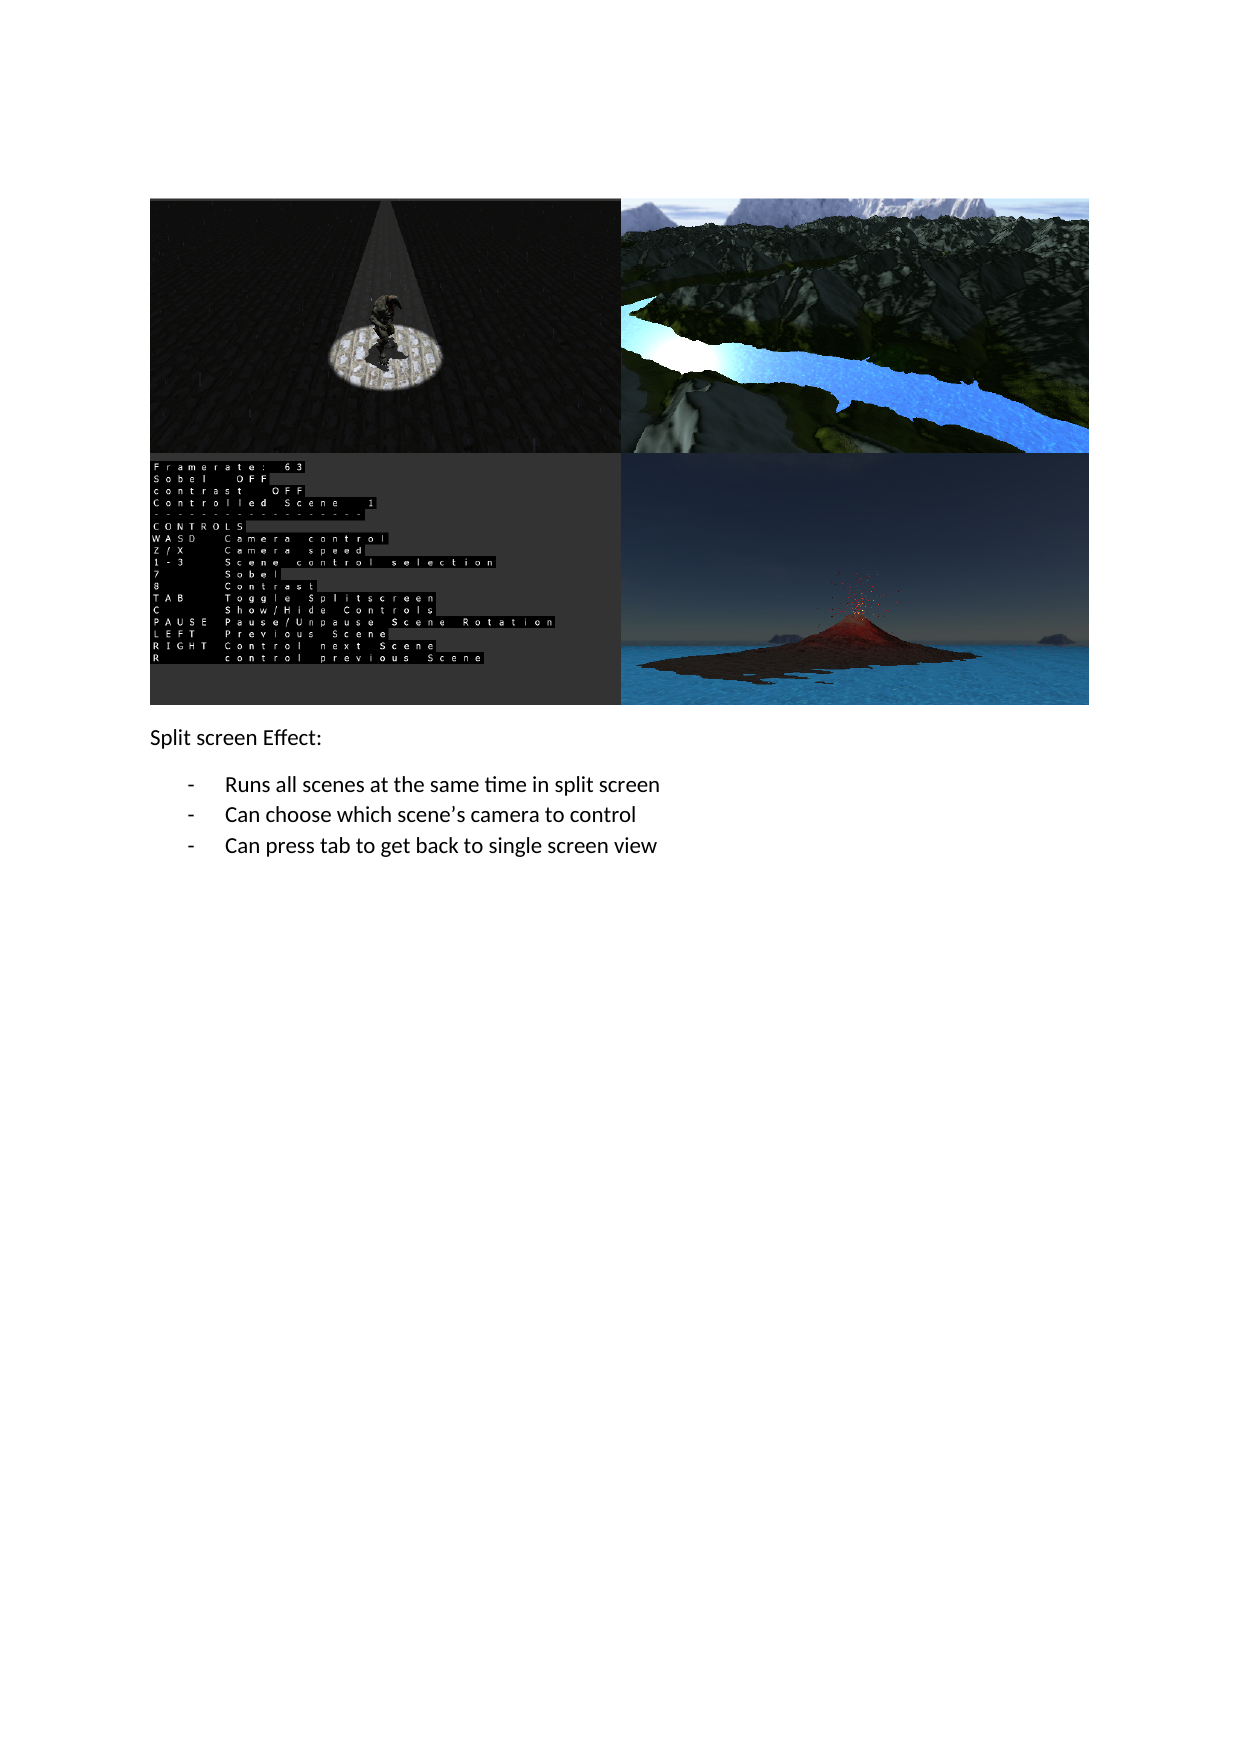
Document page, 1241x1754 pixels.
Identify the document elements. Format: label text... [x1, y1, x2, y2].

text Split screen Effect: [150, 723, 1090, 752]
picture [150, 196, 1089, 705]
list Can press tab to get back to single screen view [187, 831, 1090, 859]
list Runs all scenes at the same time in split screen [187, 770, 1090, 798]
list Can choose which scene’s camera to control [187, 801, 1090, 829]
